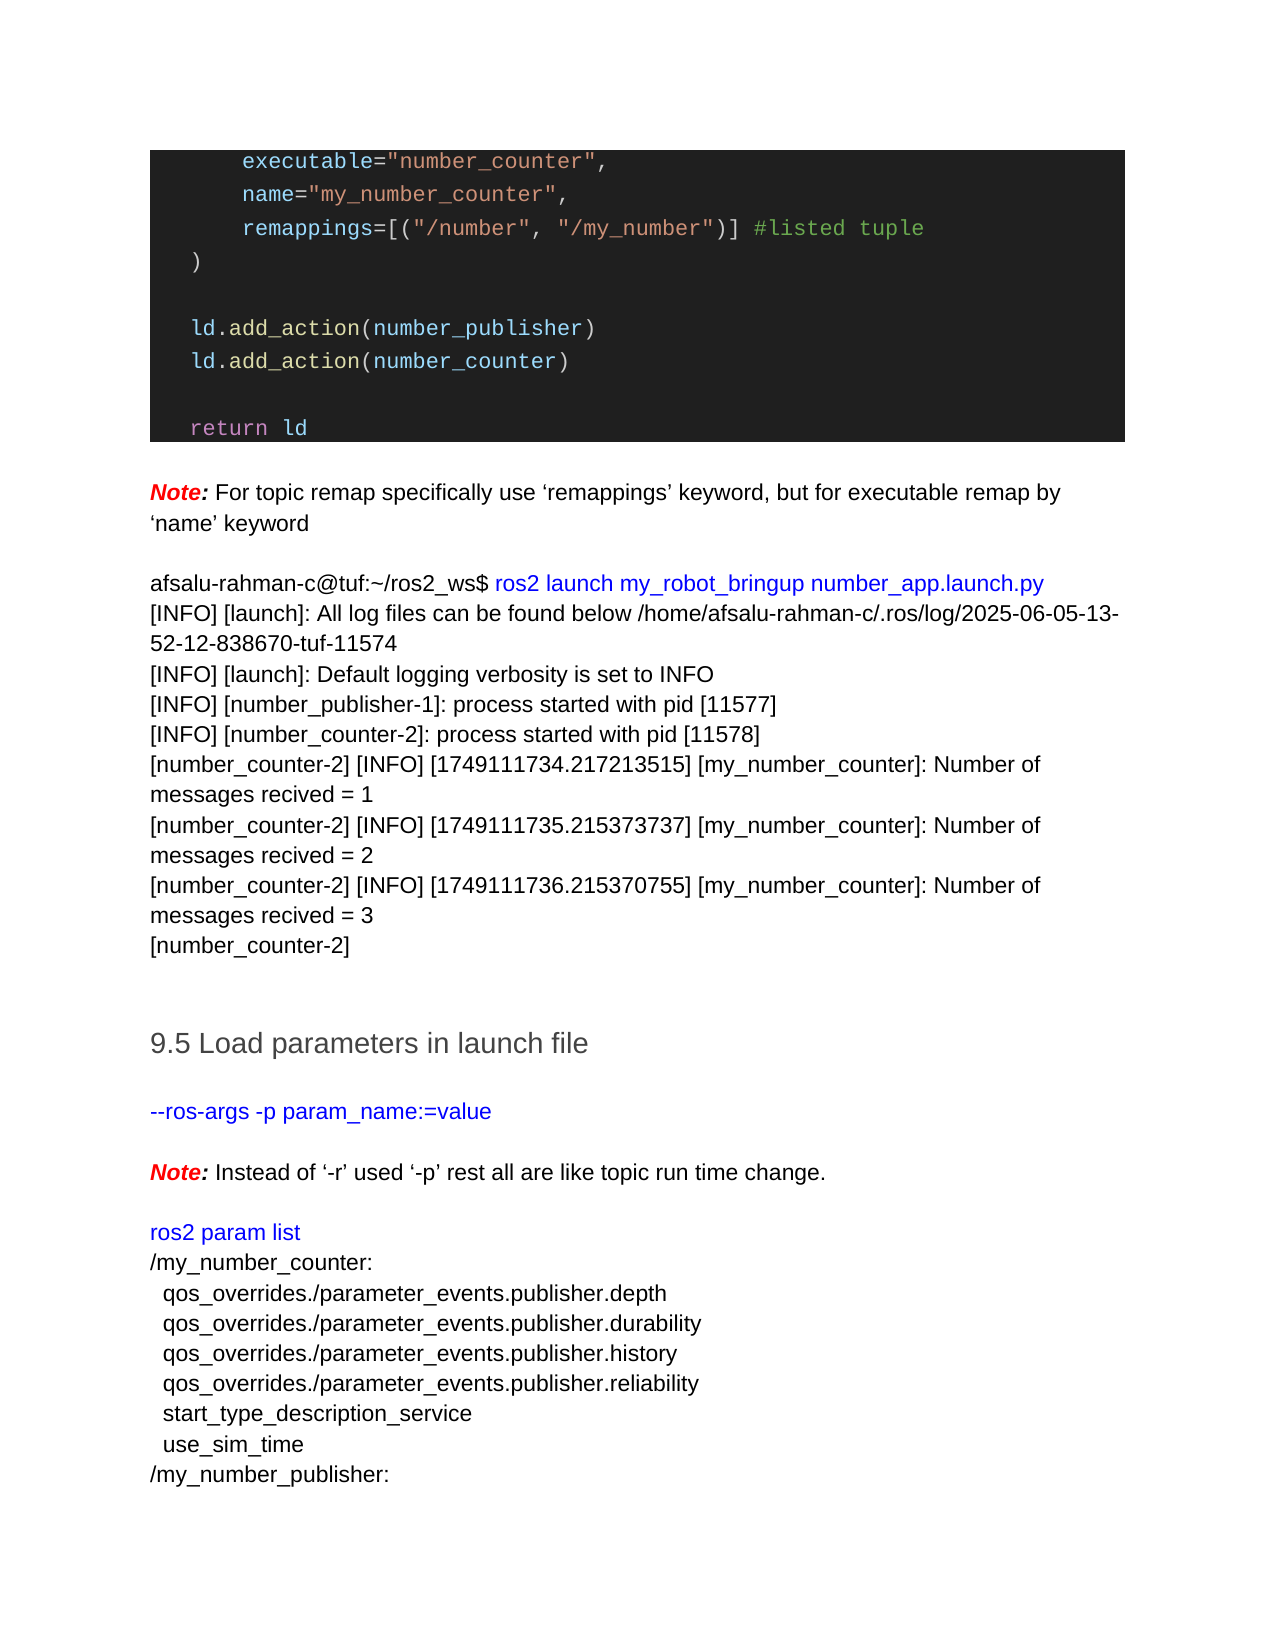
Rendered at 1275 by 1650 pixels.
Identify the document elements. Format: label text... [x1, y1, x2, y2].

text return ld [150, 417, 1125, 442]
text afsalu-rahman-c@tuf:~/ros2_ws$ ros2 launch my_robot_bringup number_app.launch.py [150, 570, 1125, 596]
text ) [150, 250, 1125, 275]
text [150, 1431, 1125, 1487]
text [number_counter-2] [150, 932, 1125, 959]
text start_type_description_service [150, 1400, 1125, 1427]
text /my_number_counter: [150, 1249, 1125, 1276]
text ld.add_action(number_publisher) [150, 317, 1125, 342]
text executable="number_counter", [150, 150, 1125, 175]
text qos_overrides./parameter_events.publisher.depth [150, 1279, 1125, 1306]
text --ros-args -p param_name:=value [150, 1098, 1125, 1125]
text qos_overrides./parameter_events.publisher.durability [150, 1310, 1125, 1336]
text [number_counter-2] [INFO] [1749111734.217213515] [my_number_counter]: Number of messages recived = 1 [150, 751, 1125, 808]
text [INFO] [number_counter-2]: process started with pid [11578] [150, 721, 1125, 747]
text Note: For topic remap specifically use ‘remappings’ keyword, but for executable remap by ‘name’ keyword [150, 479, 1125, 536]
text qos_overrides./parameter_events.publisher.reliability [150, 1370, 1125, 1397]
subtitle 9.5 Load parameters in launch file [150, 1026, 1125, 1060]
text qos_overrides./parameter_events.publisher.history [150, 1340, 1125, 1366]
text [number_counter-2] [INFO] [1749111736.215370755] [my_number_counter]: Number of messages recived = 3 [150, 872, 1125, 929]
text Note: Instead of ‘-r’ used ‘-p’ rest all are like topic run time change. [150, 1159, 1125, 1185]
text [INFO] [launch]: Default logging verbosity is set to INFO [150, 661, 1125, 687]
text ros2 param list [150, 1219, 1125, 1246]
text [INFO] [number_publisher-1]: process started with pid [11577] [150, 691, 1125, 717]
text remappings=[("/number", "/my_number")] #listed tuple [150, 217, 1125, 242]
text ld.add_action(number_counter) [150, 351, 1125, 375]
text name="my_number_counter", [150, 183, 1125, 208]
text [INFO] [launch]: All log files can be found below /home/afsalu-rahman-c/.ros/log/2025-06-05-13-52-12-838670-tuf-11574 [150, 600, 1125, 657]
text [number_counter-2] [INFO] [1749111735.215373737] [my_number_counter]: Number of messages recived = 2 [150, 812, 1125, 868]
